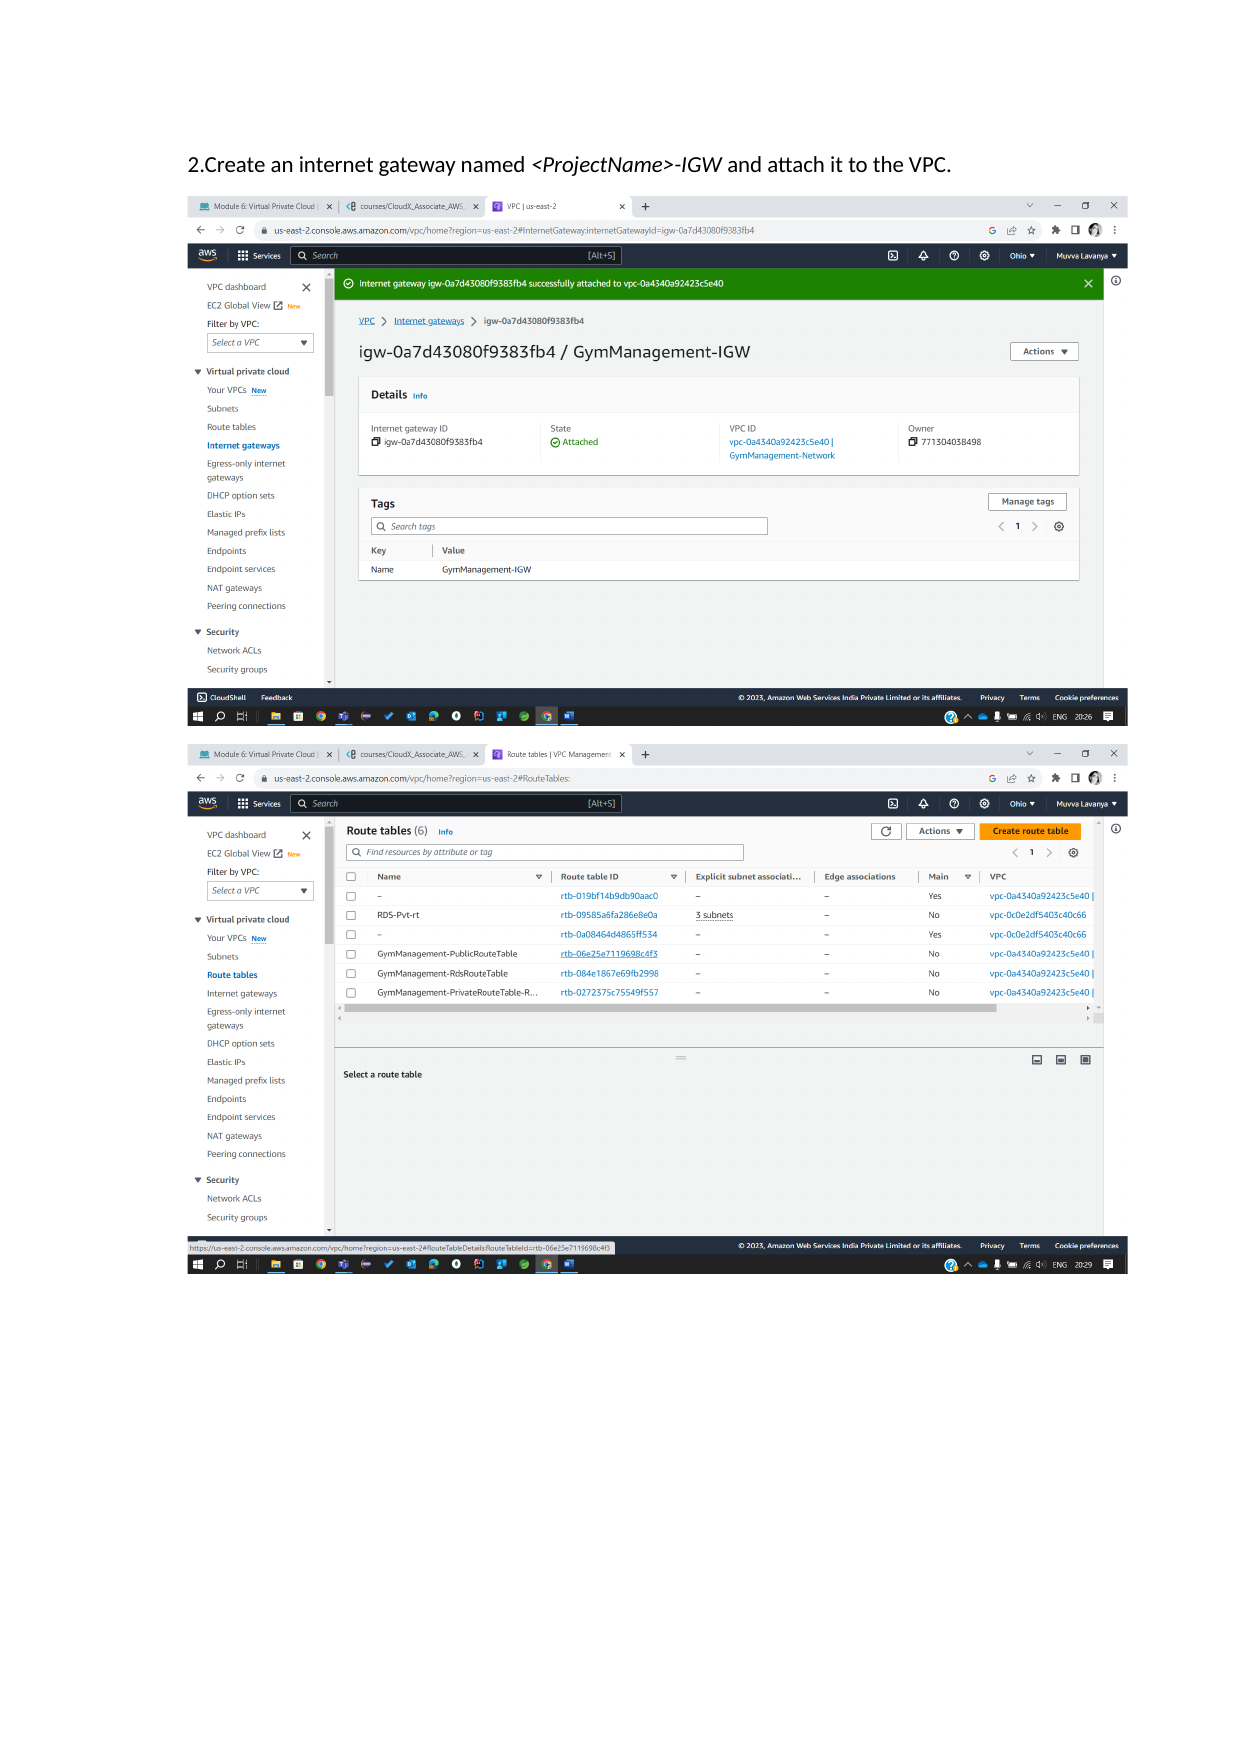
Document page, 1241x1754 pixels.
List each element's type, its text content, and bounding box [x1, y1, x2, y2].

picture [187, 196, 1128, 726]
picture [187, 744, 1128, 1274]
text 2.Create an internet gateway named <ProjectName>-IGW and attach it to the VPC. [187, 150, 1090, 178]
